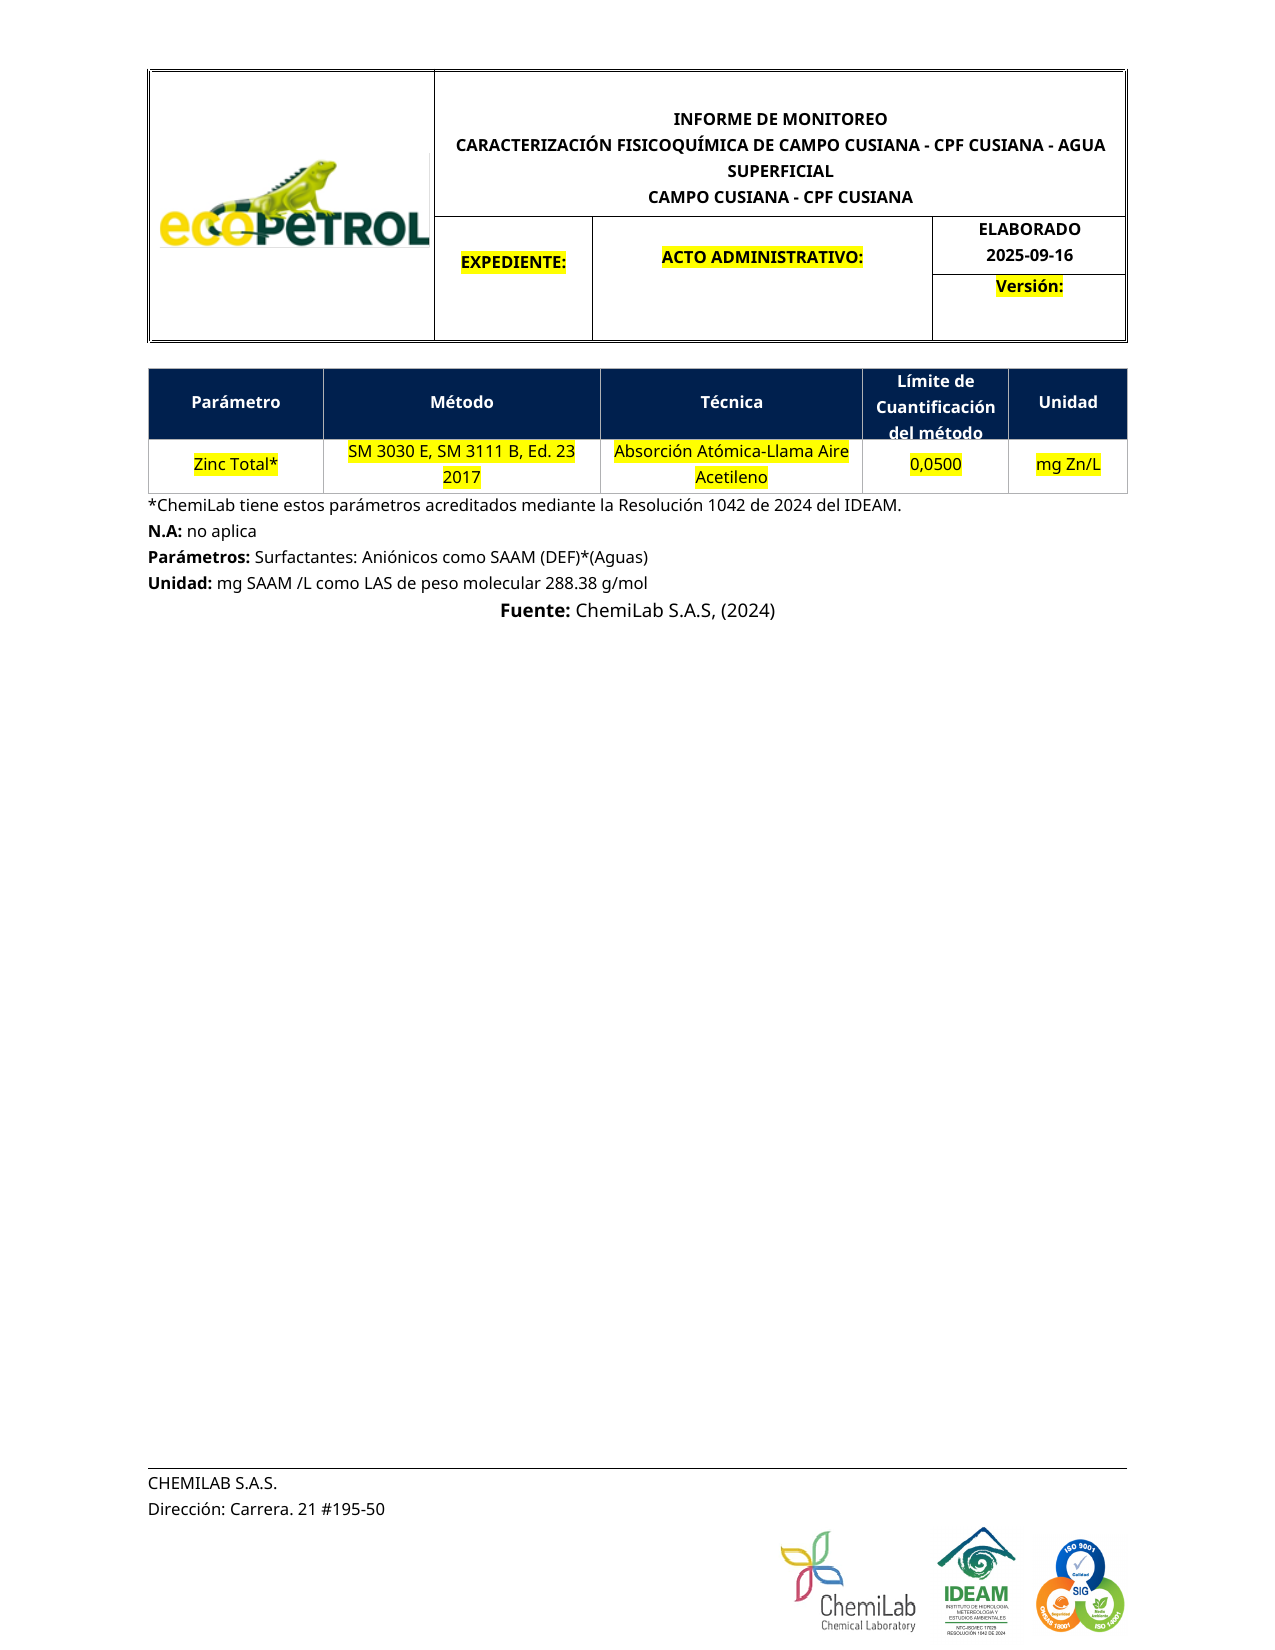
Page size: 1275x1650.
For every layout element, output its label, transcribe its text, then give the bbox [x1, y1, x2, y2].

table_cell mg Zn/L [1009, 440, 1127, 492]
picture [775, 1523, 1024, 1647]
table_header Unidad [1009, 369, 1127, 439]
text *ChemiLab tiene estos parámetros acreditados mediante la Resolución 1042 de 2024 del IDEAM. [148, 494, 1127, 516]
table_cell Zinc Total* [149, 440, 323, 492]
text Parámetros: Surfactantes: Aniónicos como SAAM (DEF)*(Aguas) [148, 546, 1127, 568]
text Fuente: ChemiLab S.A.S, (2024) [148, 598, 1127, 623]
table_header Límite de Cuantificación del método [863, 369, 1008, 439]
table_cell 0,0500 [863, 440, 1008, 492]
picture [159, 153, 432, 250]
text N.A: no aplica [148, 519, 1127, 542]
table_cell SM 3030 E, SM 3111 B, Ed. 23 2017 [324, 440, 600, 492]
table_header Técnica [601, 369, 862, 439]
picture [1032, 1534, 1128, 1636]
table_cell Absorción Atómica-Llama Aire Acetileno [601, 440, 862, 492]
text Unidad: mg SAAM /L como LAS de peso molecular 288.38 g/mol [148, 572, 1127, 594]
table_header Método [324, 369, 600, 439]
table_header Parámetro [149, 369, 323, 439]
